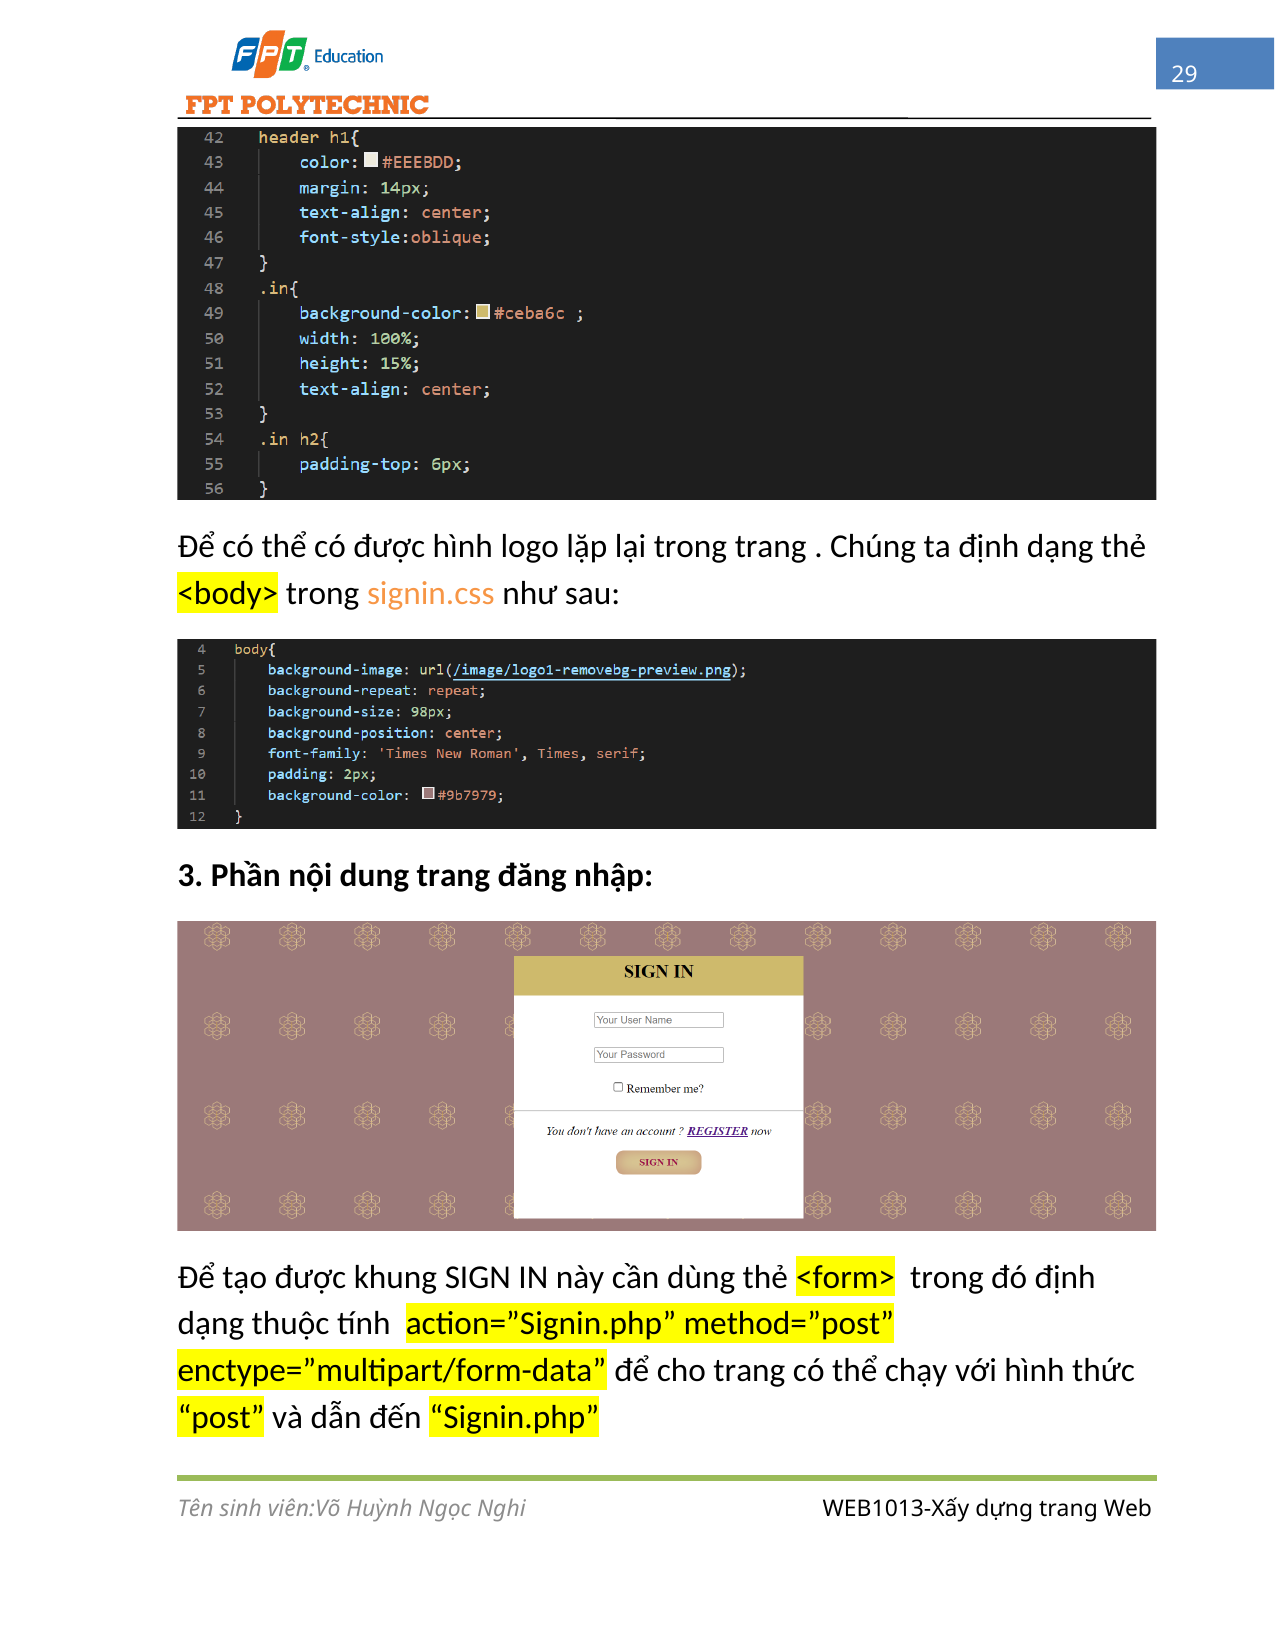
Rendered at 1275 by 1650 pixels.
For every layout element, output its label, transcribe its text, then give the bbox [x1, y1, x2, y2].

list Để có thể có được hình logo lặp lại trong trang . Chúng ta định dạng thẻ <body> trong signin.css như sau: [177, 525, 1157, 613]
list Phần nội dung trang đăng nhập: [177, 854, 1157, 894]
picture [177, 22, 437, 122]
list Để tạo được khung SIGN IN này cần dùng thẻ <form> trong đó định dạng thuộc tính action=”Signin.php” method=”post” enctype=”multipart/form-data” để cho trang có thể chạy với hình thức “post” và dẫn đến “Signin.php” [177, 1256, 1157, 1437]
picture [177, 639, 1157, 829]
picture [177, 921, 1157, 1231]
picture [177, 127, 1157, 500]
